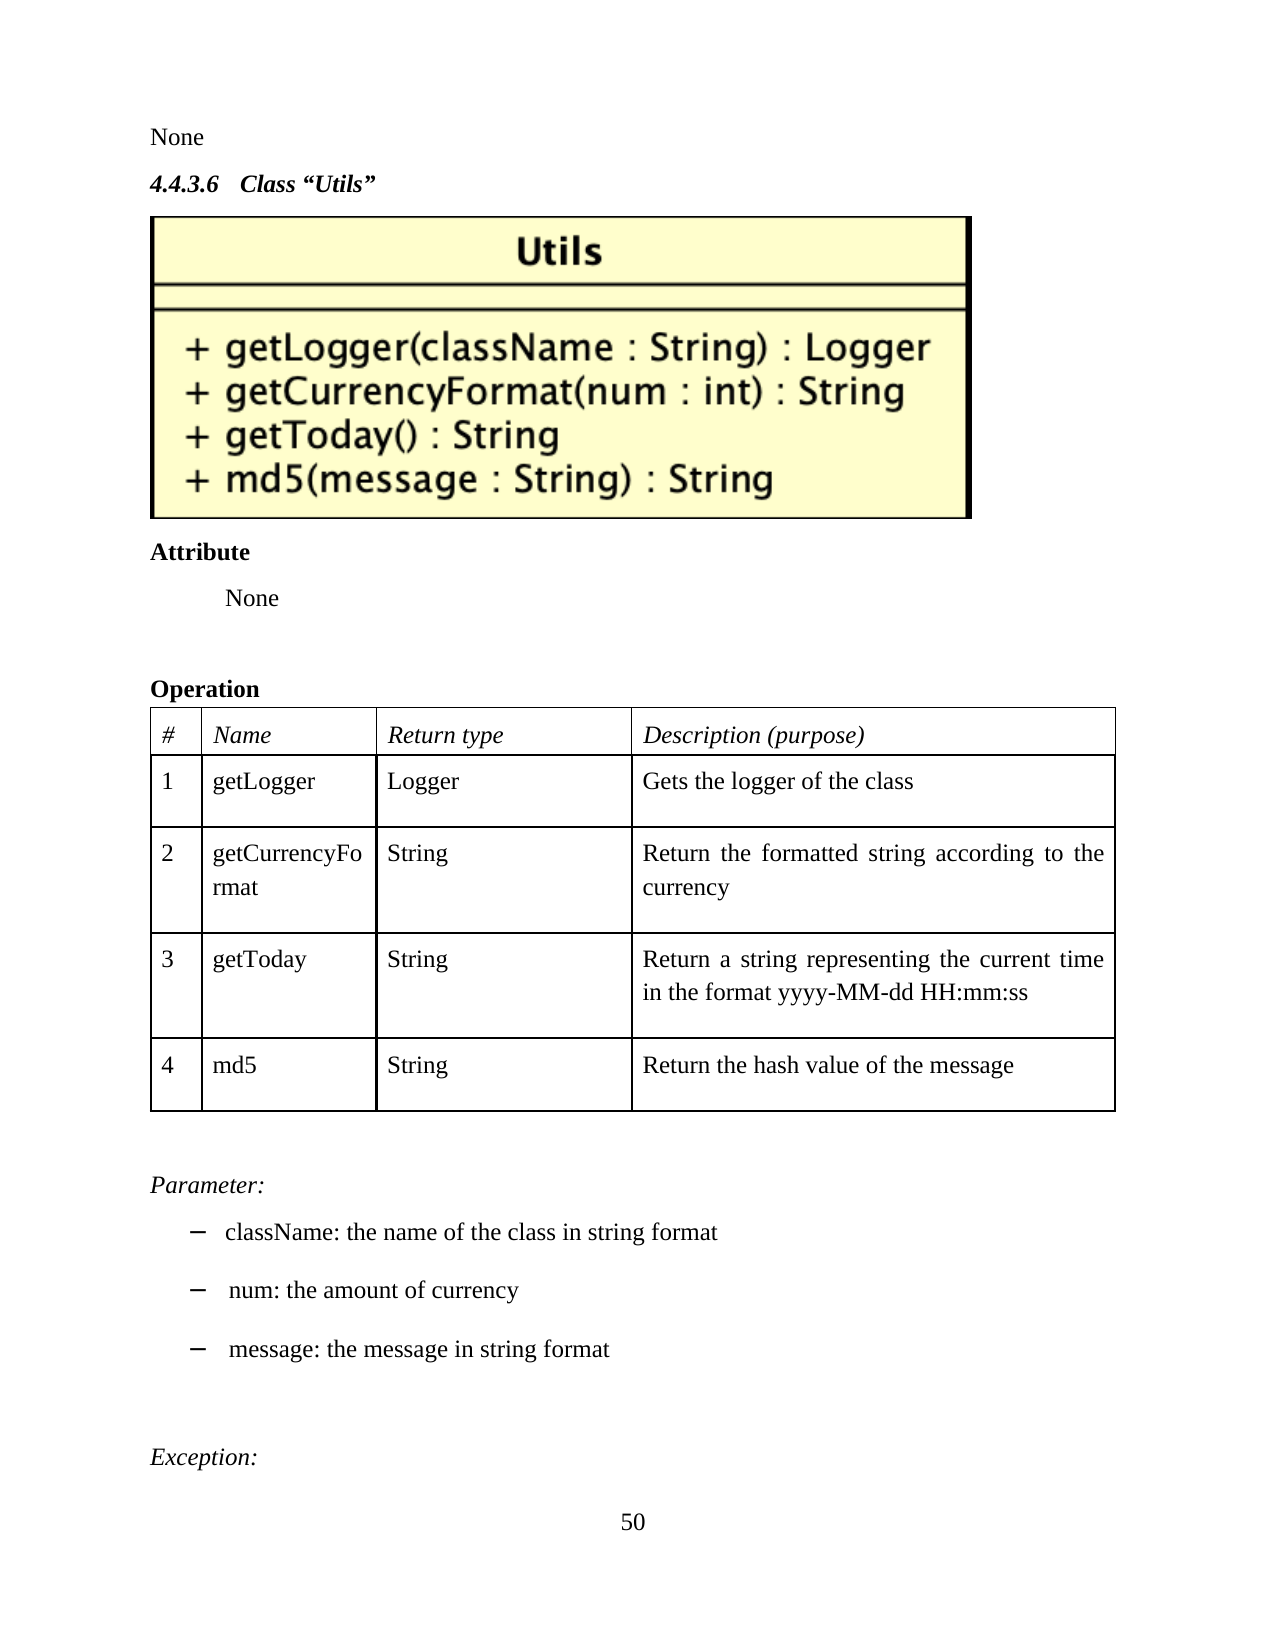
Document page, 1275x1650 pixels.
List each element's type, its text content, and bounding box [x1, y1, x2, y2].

table_cell String [378, 1039, 631, 1110]
table_cell getCurrencyFormat [203, 828, 375, 932]
table_cell Gets the logger of the class [633, 756, 1114, 826]
table_header Description (purpose) [632, 708, 1115, 753]
table_cell String [378, 828, 631, 932]
list message: the message in string format [187, 1321, 1116, 1372]
list num: the amount of currency [187, 1262, 1116, 1313]
table_cell Return the hash value of the message [633, 1039, 1114, 1110]
table_cell String [378, 934, 631, 1037]
list className: the name of the class in string format [187, 1203, 1116, 1254]
table_header Return type [377, 708, 631, 753]
subtitle Class “Utils” [150, 169, 1116, 198]
table_header Name [202, 708, 376, 753]
table_cell Return the formatted string according to the currency [633, 828, 1114, 932]
text None [150, 122, 1116, 151]
table_cell 4 [152, 1039, 201, 1110]
text Attribute [150, 537, 1116, 566]
table_cell 3 [152, 934, 201, 1037]
text Operation [150, 674, 1116, 703]
text Exception: [150, 1442, 1116, 1471]
picture [150, 216, 972, 519]
table_header # [151, 708, 201, 753]
table_cell Return a string representing the current time in the format yyyy-MM-dd HH:mm:ss [633, 934, 1114, 1037]
table_cell getLogger [203, 756, 375, 826]
text None [150, 583, 1116, 612]
text Parameter: [150, 1170, 1116, 1199]
table_cell md5 [203, 1039, 375, 1110]
table_cell Logger [378, 756, 631, 826]
table_cell 2 [152, 828, 201, 932]
table_cell 1 [152, 756, 201, 826]
table_cell getToday [203, 934, 375, 1037]
